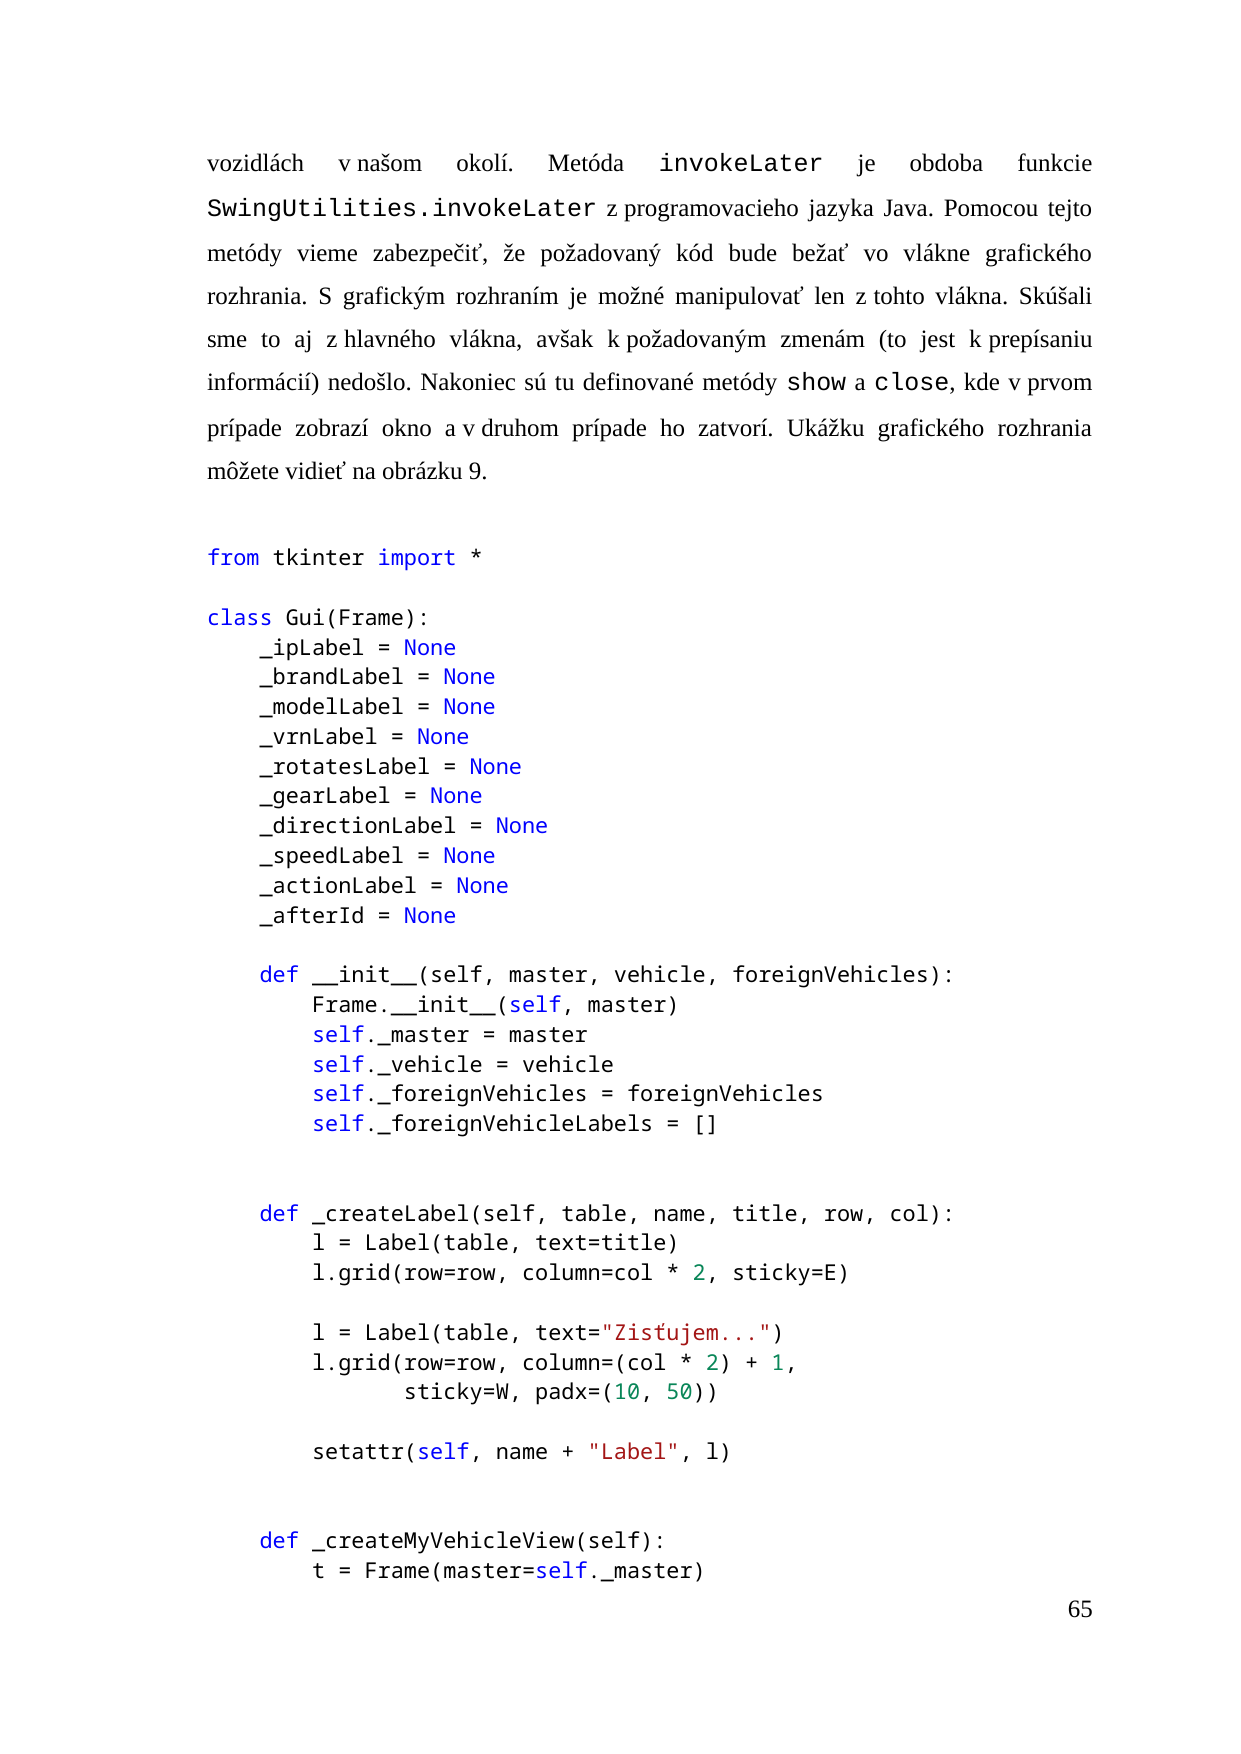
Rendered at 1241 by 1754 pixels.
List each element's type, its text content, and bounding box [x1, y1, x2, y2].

text _speedLabel = None [207, 840, 1092, 870]
text l = Label(table, text=title) [207, 1227, 1092, 1257]
text sticky=W, padx=(10, 50)) [207, 1376, 1092, 1406]
text l = Label(table, text="Zisťujem...") [207, 1317, 1092, 1346]
text t = Frame(master=self._master) [207, 1555, 1092, 1585]
text def _createMyVehicleView(self): [207, 1525, 1092, 1555]
text _actionLabel = None [207, 870, 1092, 899]
text self._foreignVehicleLabels = [] [207, 1108, 1092, 1138]
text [207, 148, 1092, 484]
text from tkinter import * [207, 542, 1092, 572]
text _brandLabel = None [207, 661, 1092, 691]
text _vrnLabel = None [207, 721, 1092, 751]
text _ipLabel = None [207, 631, 1092, 661]
text _rotatesLabel = None [207, 751, 1092, 780]
text _modelLabel = None [207, 691, 1092, 721]
text _directionLabel = None [207, 810, 1092, 840]
text class Gui(Frame): [207, 602, 1092, 631]
text l.grid(row=row, column=(col * 2) + 1, [207, 1346, 1092, 1376]
text self._foreignVehicles = foreignVehicles [207, 1078, 1092, 1108]
text _afterId = None [207, 899, 1092, 929]
text self._vehicle = vehicle [207, 1048, 1092, 1078]
text self._master = master [207, 1019, 1092, 1048]
text Frame.__init__(self, master) [207, 989, 1092, 1019]
text def __init__(self, master, vehicle, foreignVehicles): [207, 959, 1092, 989]
text _gearLabel = None [207, 780, 1092, 810]
text def _createLabel(self, table, name, title, row, col): [207, 1197, 1092, 1227]
text setattr(self, name + "Label", l) [207, 1436, 1092, 1466]
text l.grid(row=row, column=col * 2, sticky=E) [207, 1257, 1092, 1287]
